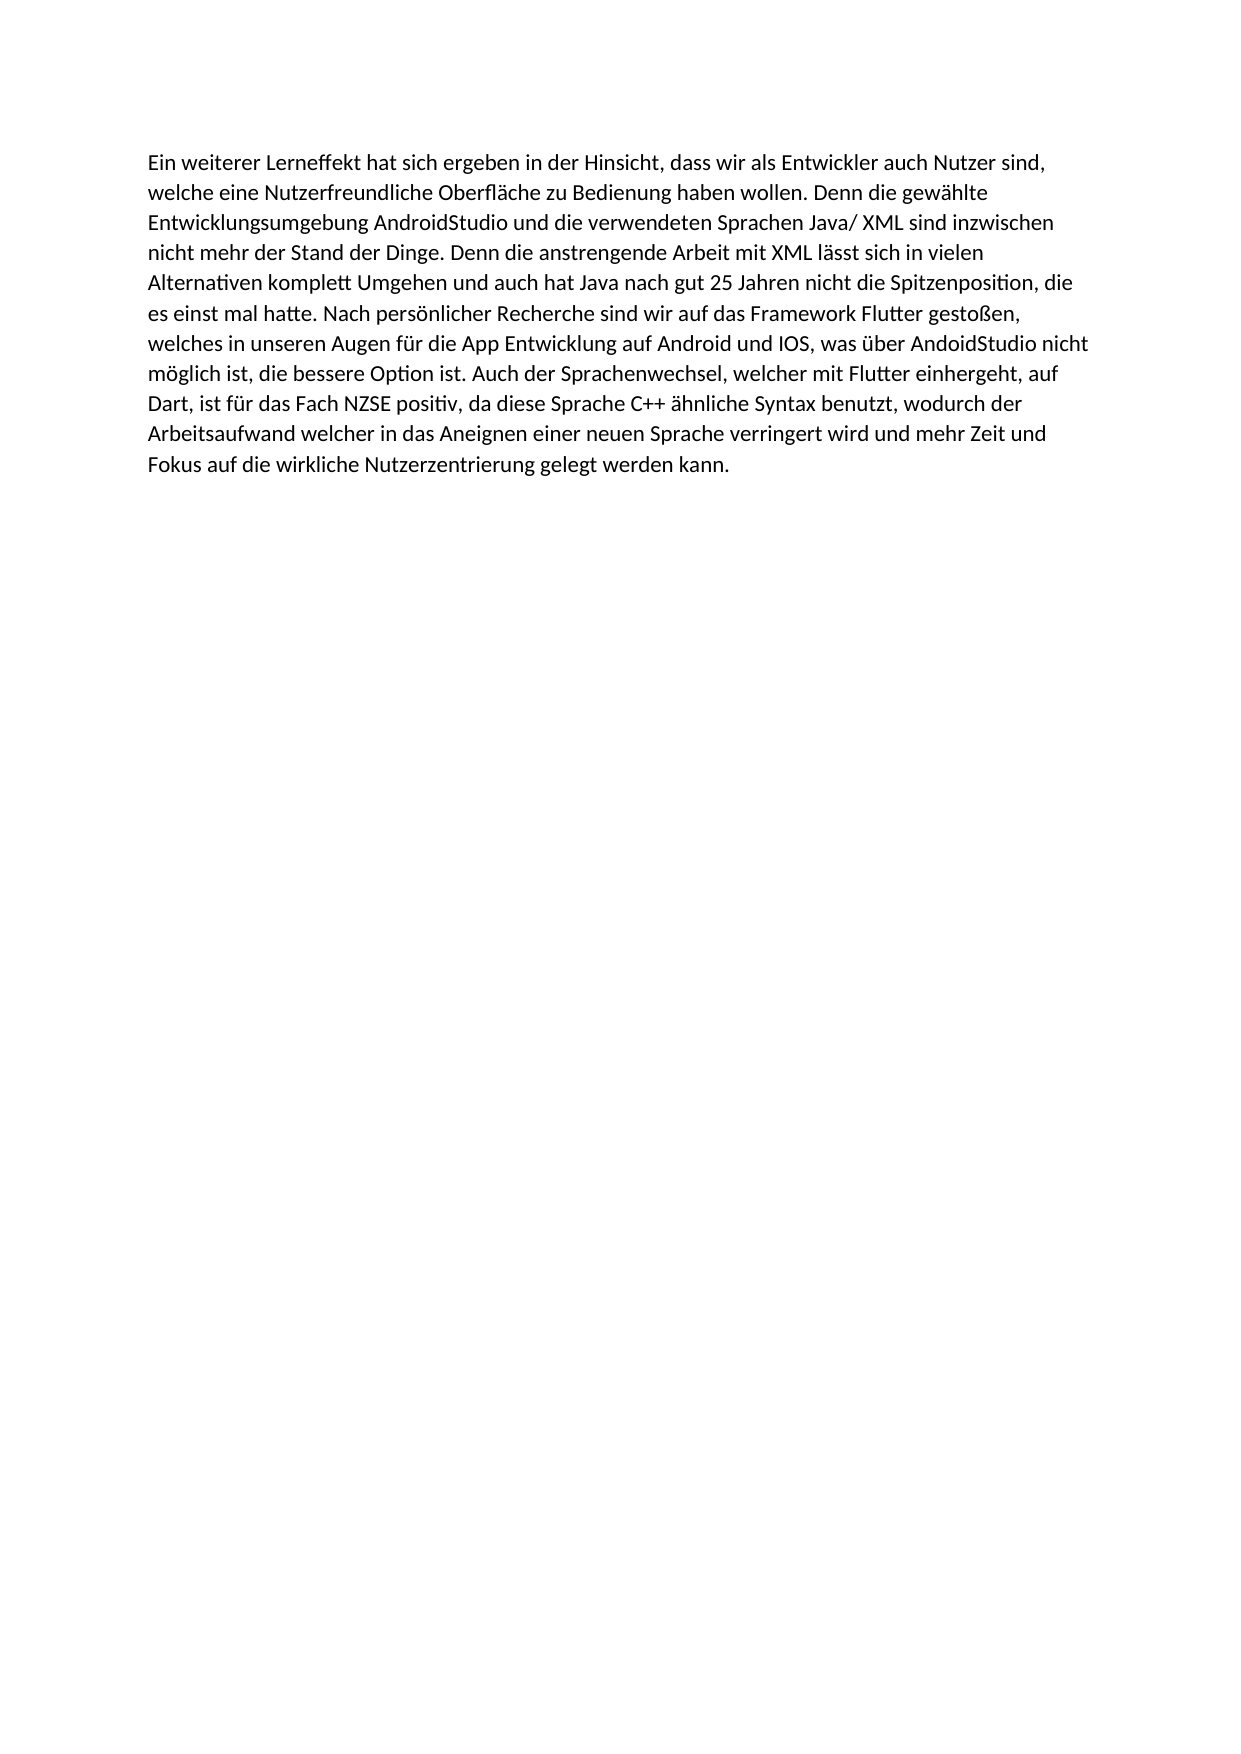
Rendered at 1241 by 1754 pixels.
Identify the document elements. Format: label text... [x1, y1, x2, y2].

text Ein weiterer Lerneffekt hat sich ergeben in der Hinsicht, dass wir als Entwickler auch Nutzer sind, welche eine Nutzerfreundliche Oberfläche zu Bedienung haben wollen. Denn die gewählte Entwicklungsumgebung AndroidStudio und die verwendeten Sprachen Java/ XML sind inzwischen nicht mehr der Stand der Dinge. Denn die anstrengende Arbeit mit XML lässt sich in vielen Alternativen komplett Umgehen und auch hat Java nach gut 25 Jahren nicht die Spitzenposition, die es einst mal hatte. Nach persönlicher Recherche sind wir auf das Framework Flutter gestoßen, welches in unseren Augen für die App Entwicklung auf Android und IOS, was über AndoidStudio nicht möglich ist, die bessere Option ist. Auch der Sprachenwechsel, welcher mit Flutter einhergeht, auf Dart, ist für das Fach NZSE positiv, da diese Sprache C++ ähnliche Syntax benutzt, wodurch der Arbeitsaufwand welcher in das Aneignen einer neuen Sprache verringert wird und mehr Zeit und Fokus auf die wirkliche Nutzerzentrierung gelegt werden kann. [148, 148, 1093, 478]
